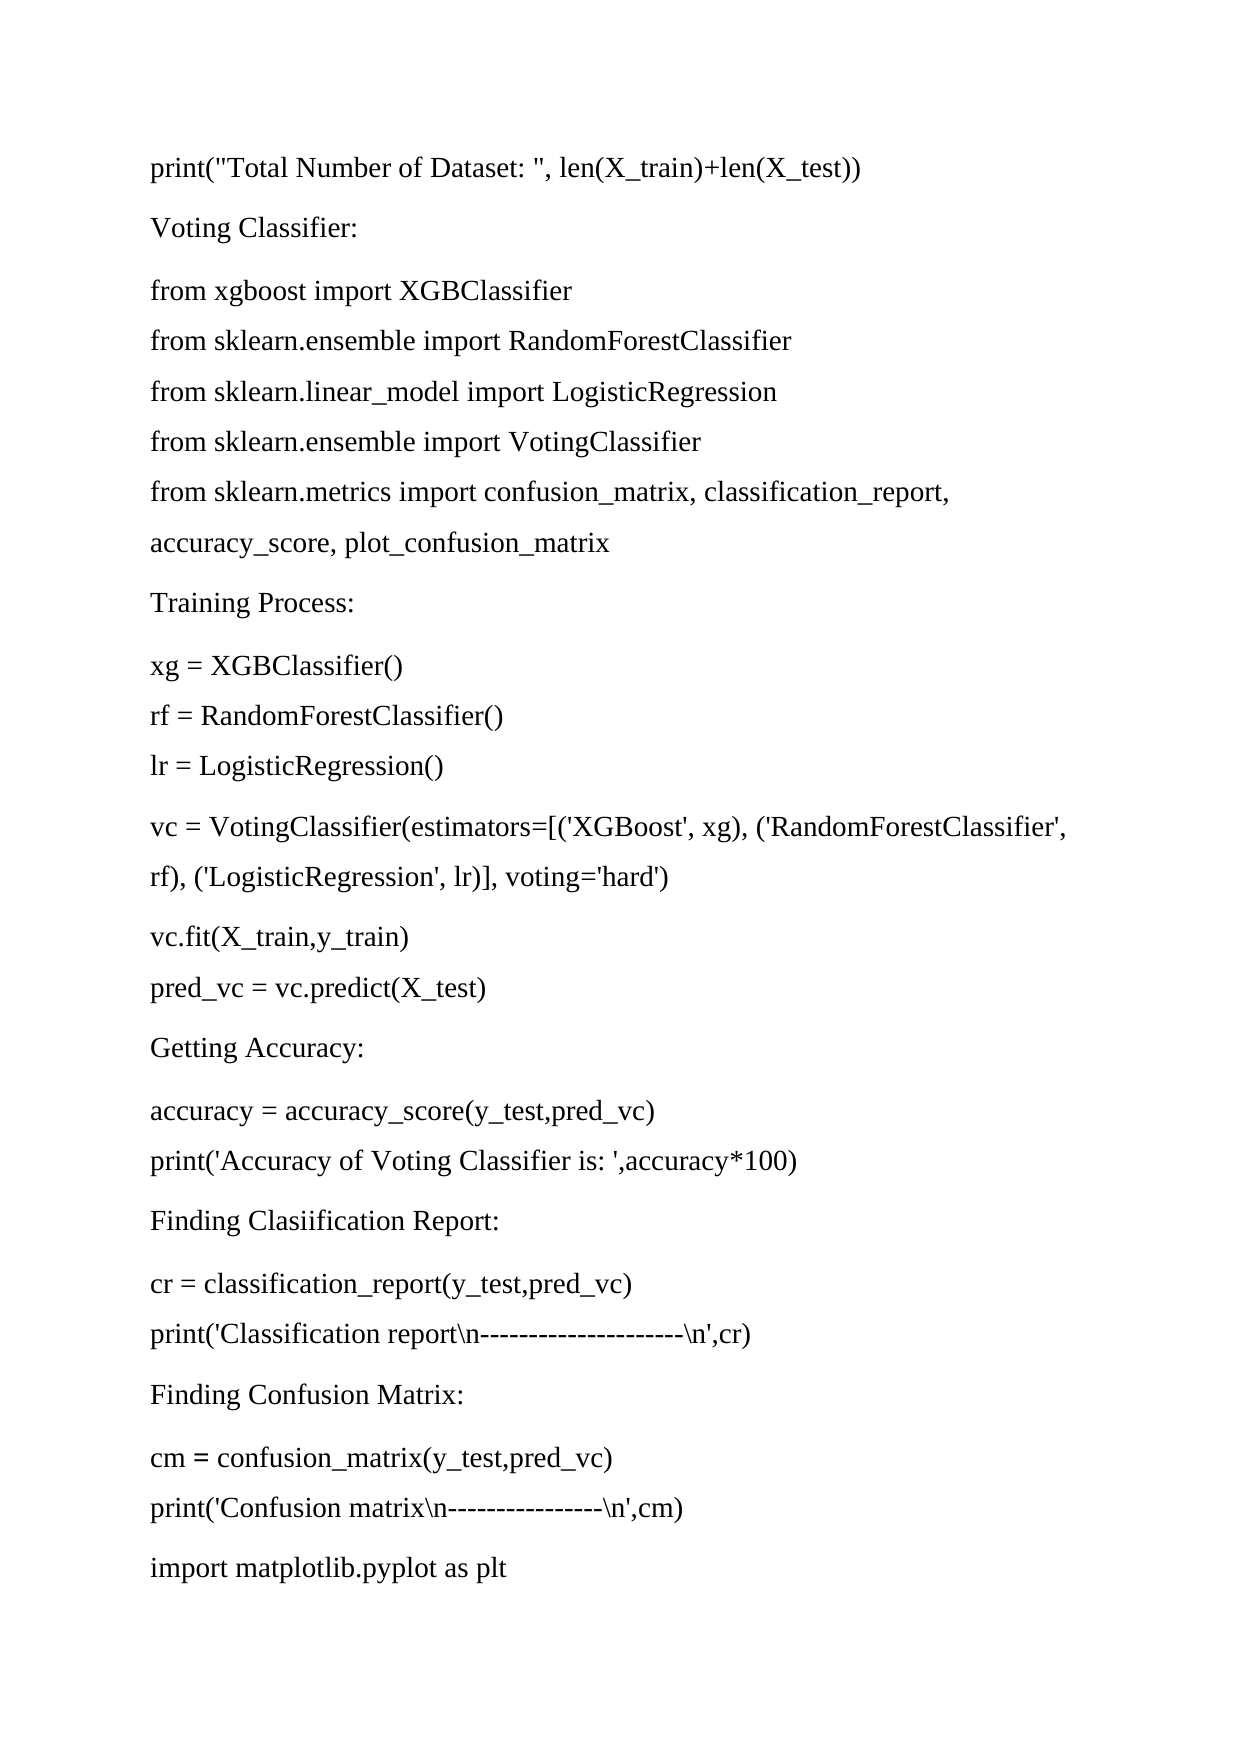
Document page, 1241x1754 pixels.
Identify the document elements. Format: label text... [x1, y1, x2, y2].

text xg = XGBClassifier() [150, 648, 1090, 681]
text from sklearn.ensemble import RandomForestClassifier [150, 323, 1090, 357]
text from xgboost import XGBClassifier [150, 273, 1090, 307]
text accuracy = accuracy_score(y_test,pred_vc) [150, 1093, 1090, 1126]
text from sklearn.metrics import confusion_matrix, classification_report, accuracy_score, plot_confusion_matrix [150, 474, 1090, 558]
text cm = confusion_matrix(y_test,pred_vc) [150, 1440, 1090, 1473]
text import matplotlib.pyplot as plt [150, 1550, 1090, 1584]
text vc = VotingClassifier(estimators=[('XGBoost', xg), ('RandomForestClassifier', rf), ('LogisticRegression', lr)], voting='hard') [150, 809, 1090, 893]
text print('Accuracy of Voting Classifier is: ',accuracy*100) [150, 1143, 1090, 1177]
text print('Classification report\n---------------------\n',cr) [150, 1317, 1090, 1350]
text Getting Accuracy: [150, 1030, 1090, 1063]
text from sklearn.linear_model import LogisticRegression [150, 374, 1090, 407]
text vc.fit(X_train,y_train) [150, 919, 1090, 953]
text Finding Clasiification Report: [150, 1203, 1090, 1237]
text cr = classification_report(y_test,pred_vc) [150, 1266, 1090, 1300]
text print("Total Number of Dataset: ", len(X_train)+len(X_test)) [150, 150, 1090, 183]
text Training Process: [150, 585, 1090, 618]
text lr = LogisticRegression() [150, 748, 1090, 782]
text rf = RandomForestClassifier() [150, 698, 1090, 732]
text from sklearn.ensemble import VotingClassifier [150, 424, 1090, 458]
text Finding Confusion Matrix: [150, 1377, 1090, 1410]
text Voting Classifier: [150, 210, 1090, 244]
text print('Confusion matrix\n----------------\n',cm) [150, 1490, 1090, 1523]
text pred_vc = vc.predict(X_test) [150, 970, 1090, 1003]
